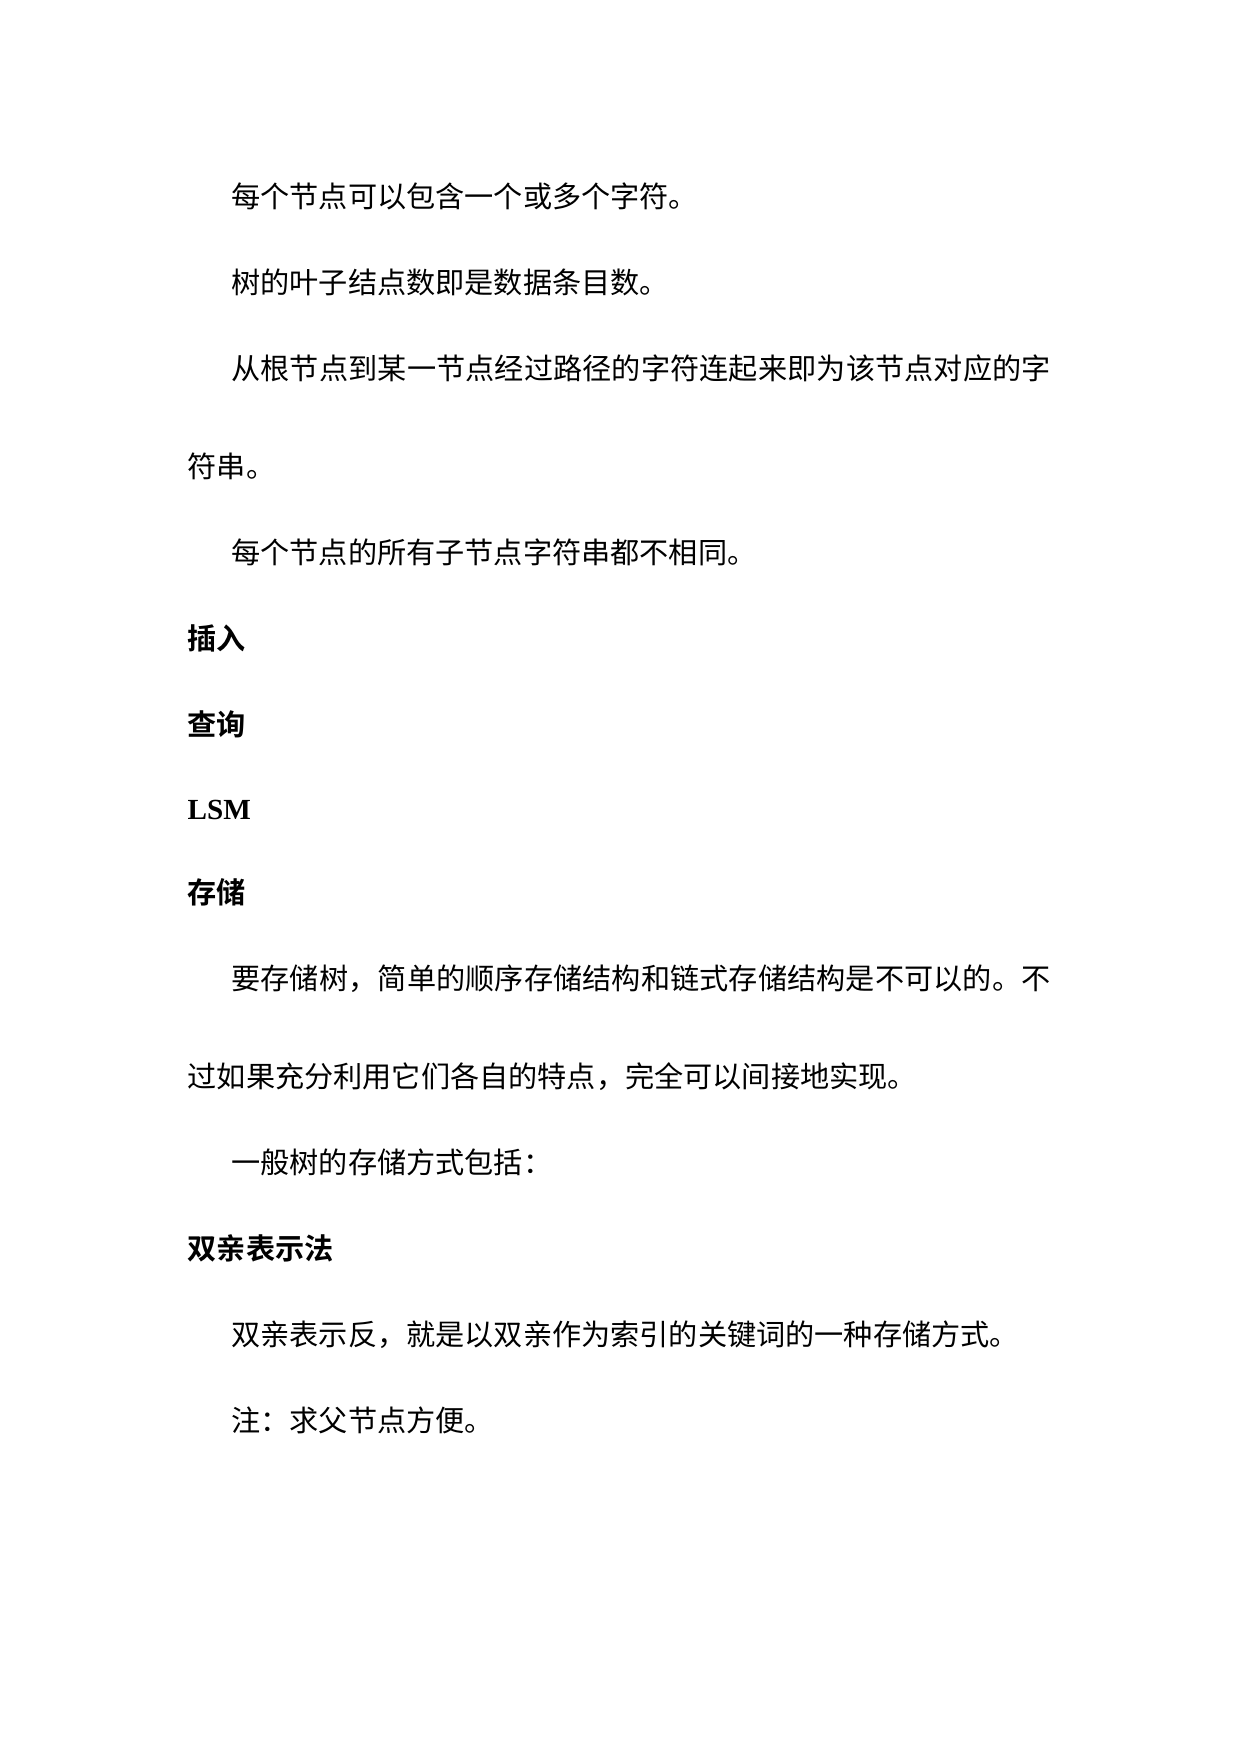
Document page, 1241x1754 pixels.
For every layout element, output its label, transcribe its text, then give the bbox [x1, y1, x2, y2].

subtitle LSM [187, 776, 1053, 841]
text 双亲表示反，就是以双亲作为索引的关键词的一种存储方式。 [187, 1300, 1053, 1365]
subtitle 查询 [187, 690, 1053, 755]
text 注：求父节点方便。 [187, 1386, 1053, 1451]
text 树的叶子结点数即是数据条目数。 [187, 248, 1053, 313]
subtitle 存储 [187, 858, 1053, 923]
text 每个节点的所有子节点字符串都不相同。 [187, 518, 1053, 583]
text 从根节点到某一节点经过路径的字符连起来即为该节点对应的字符串。 [187, 334, 1053, 497]
subtitle 双亲表示法 [187, 1214, 1053, 1279]
subtitle 插入 [187, 604, 1053, 669]
text 一般树的存储方式包括： [187, 1128, 1053, 1193]
text 每个节点可以包含一个或多个字符。 [187, 162, 1053, 227]
text 要存储树，简单的顺序存储结构和链式存储结构是不可以的。不过如果充分利用它们各自的特点，完全可以间接地实现。 [187, 944, 1053, 1107]
